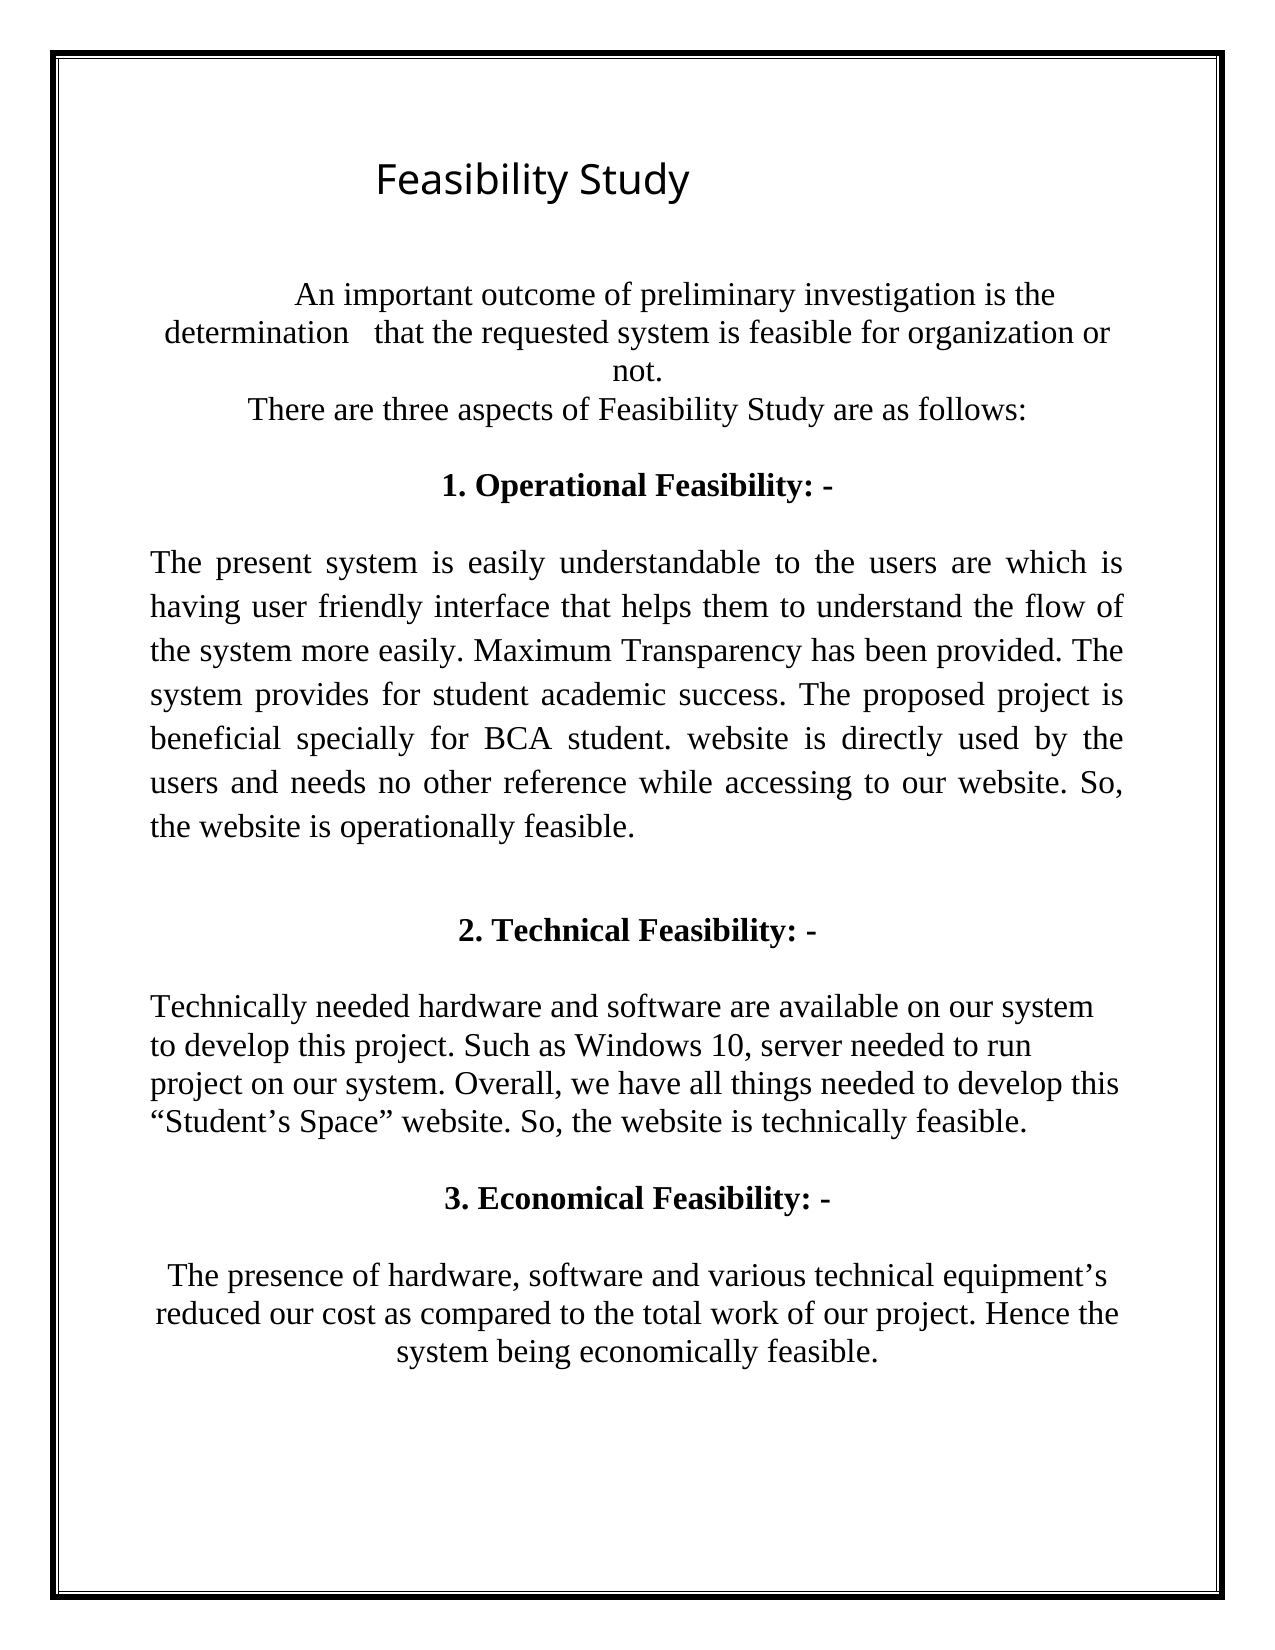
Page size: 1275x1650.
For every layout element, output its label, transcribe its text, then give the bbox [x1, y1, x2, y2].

text Feasibility Study [375, 150, 1125, 207]
text 1. Operational Feasibility: - [150, 466, 1125, 504]
text Technically needed hardware and software are available on our system to develop this project. Such as Windows 10, server needed to run project on our system. Overall, we have all things needed to develop this “Student’s Space” website. So, the website is technically feasible. [150, 986, 1125, 1140]
text An important outcome of preliminary investigation is the determination that the requested system is feasible for organization or not. [150, 274, 1125, 389]
text There are three aspects of Feasibility Study are as follows: [150, 389, 1125, 427]
text The presence of hardware, software and various technical equipment’s reduced our cost as compared to the total work of our project. Hence the system being economically feasible. [150, 1255, 1125, 1370]
text 3. Economical Feasibility: - [150, 1178, 1125, 1216]
text 2. Technical Feasibility: - [150, 910, 1125, 948]
text The present system is easily understandable to the users are which is having user friendly interface that helps them to understand the flow of the system more easily. Maximum Transparency has been provided. The system provides for student academic success. The proposed project is beneficial specially for BCA student. website is directly used by the users and needs no other reference while accessing to our website. So, the website is operationally feasible. [150, 542, 1125, 845]
